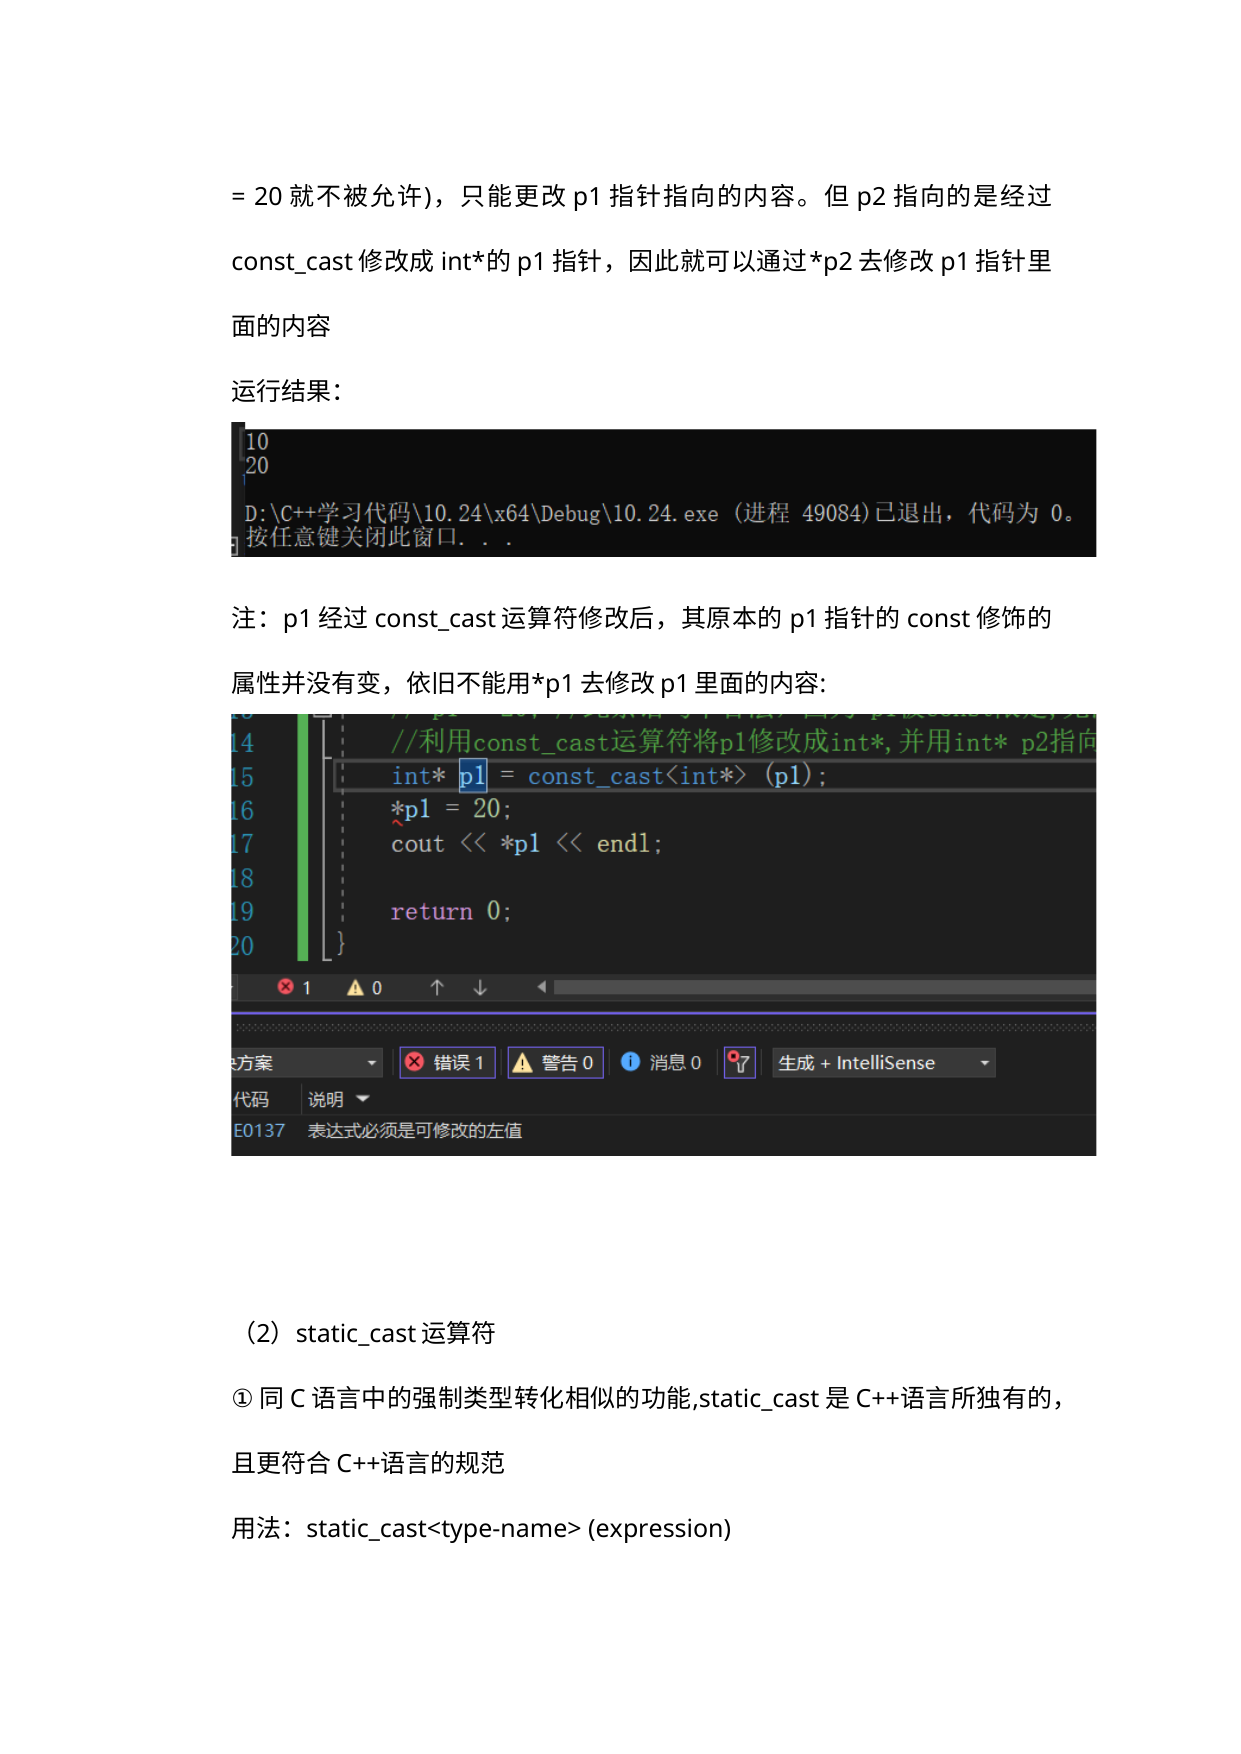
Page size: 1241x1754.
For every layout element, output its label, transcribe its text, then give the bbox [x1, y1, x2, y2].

text 注：p1经过const_cast运算符修改后，其原本的p1指针的const修饰的属性并没有变，依旧不能用*p1去修改p1里面的内容: [231, 584, 1053, 714]
text ①同C语言中的强制类型转化相似的功能,static_cast是C++语言所独有的，且更符合C++语言的规范 [231, 1364, 1053, 1494]
picture [231, 422, 1097, 557]
text 用法：static_cast<type-name> (expression) [231, 1494, 1053, 1559]
text （2）static_cast运算符 [231, 1299, 1053, 1364]
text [231, 162, 1053, 357]
picture [231, 714, 1097, 1156]
text 运行结果： [231, 357, 1053, 422]
